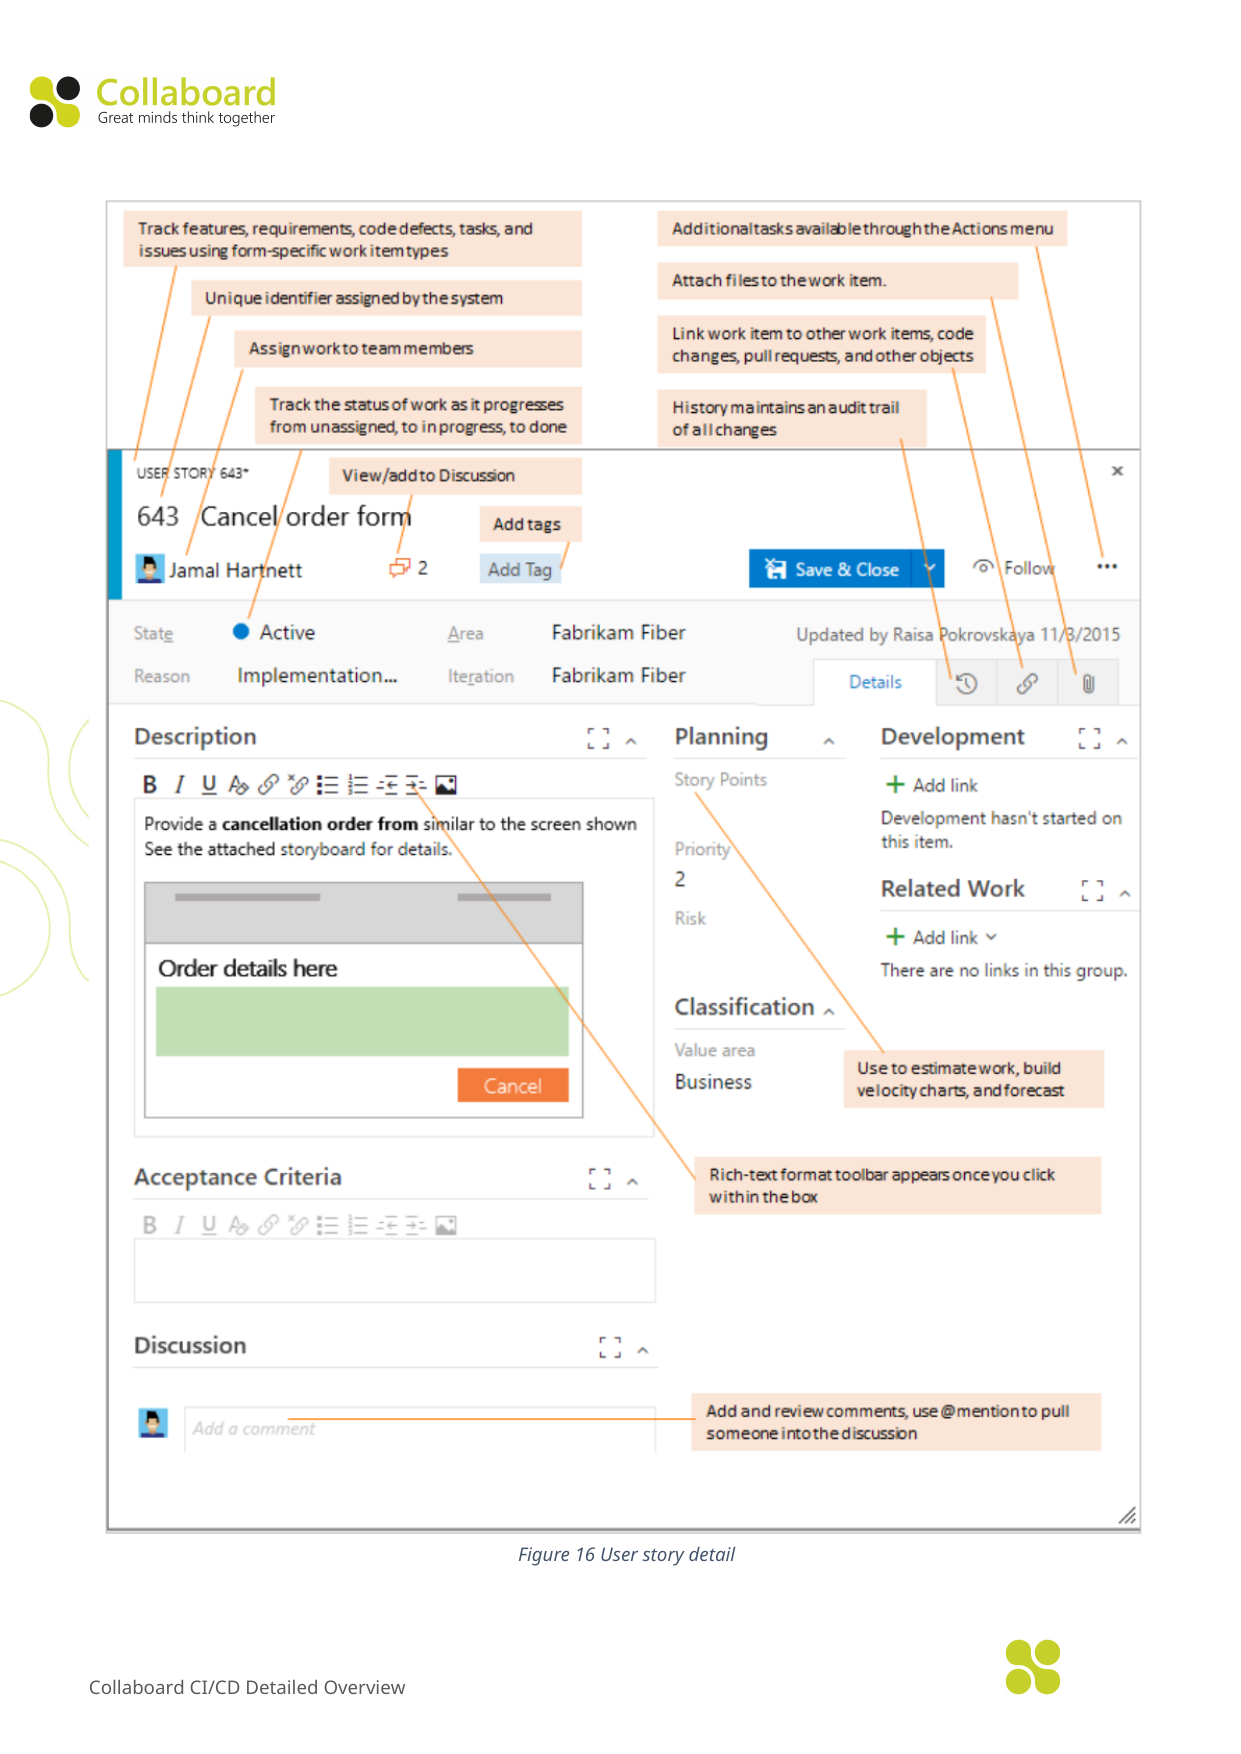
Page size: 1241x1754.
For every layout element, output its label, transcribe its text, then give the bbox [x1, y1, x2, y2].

picture [29, 73, 278, 129]
picture [0, 190, 1159, 1541]
picture [1005, 1639, 1061, 1695]
text Figure 16 User story detail [89, 1541, 1167, 1566]
